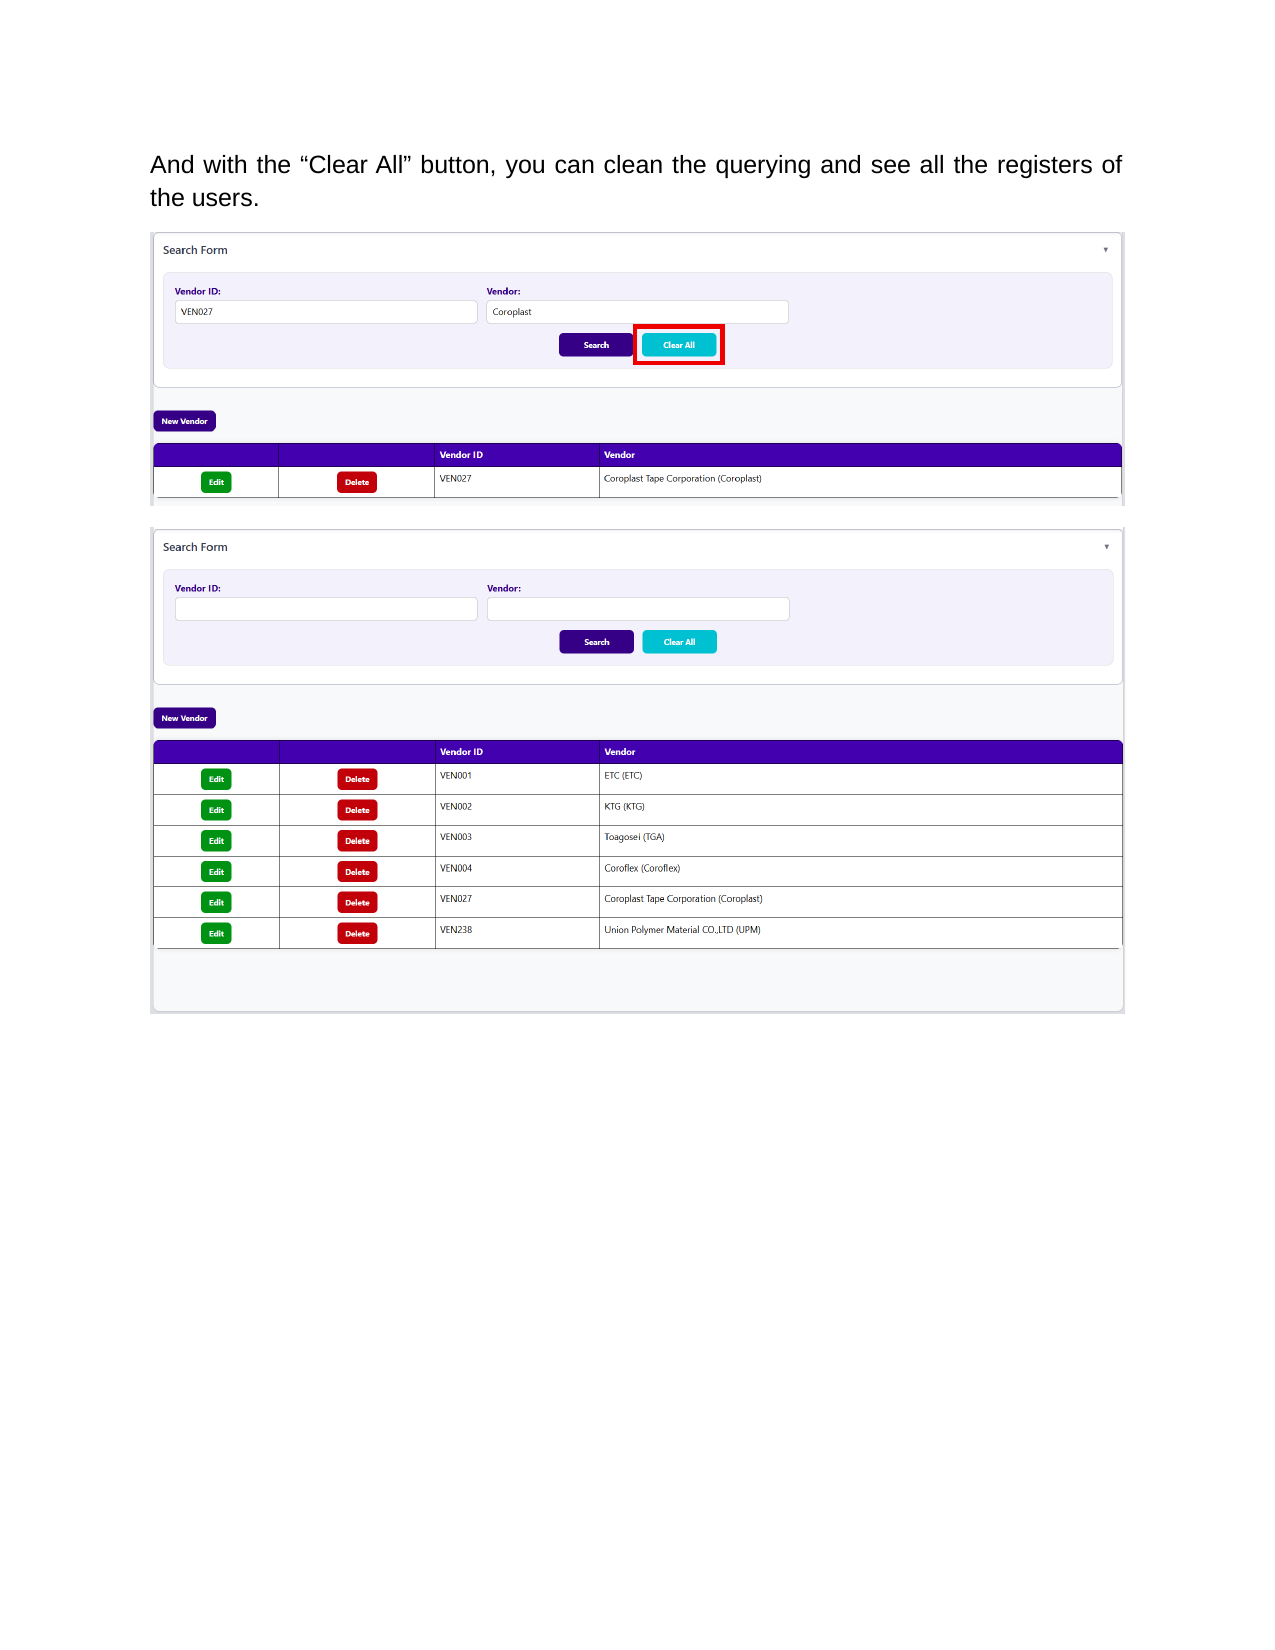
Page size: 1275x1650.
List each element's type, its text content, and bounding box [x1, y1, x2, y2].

text And with the “Clear All” button, you can clean the querying and see all the registers of the users. [150, 150, 1125, 212]
picture [150, 232, 1125, 506]
picture [150, 527, 1125, 1014]
